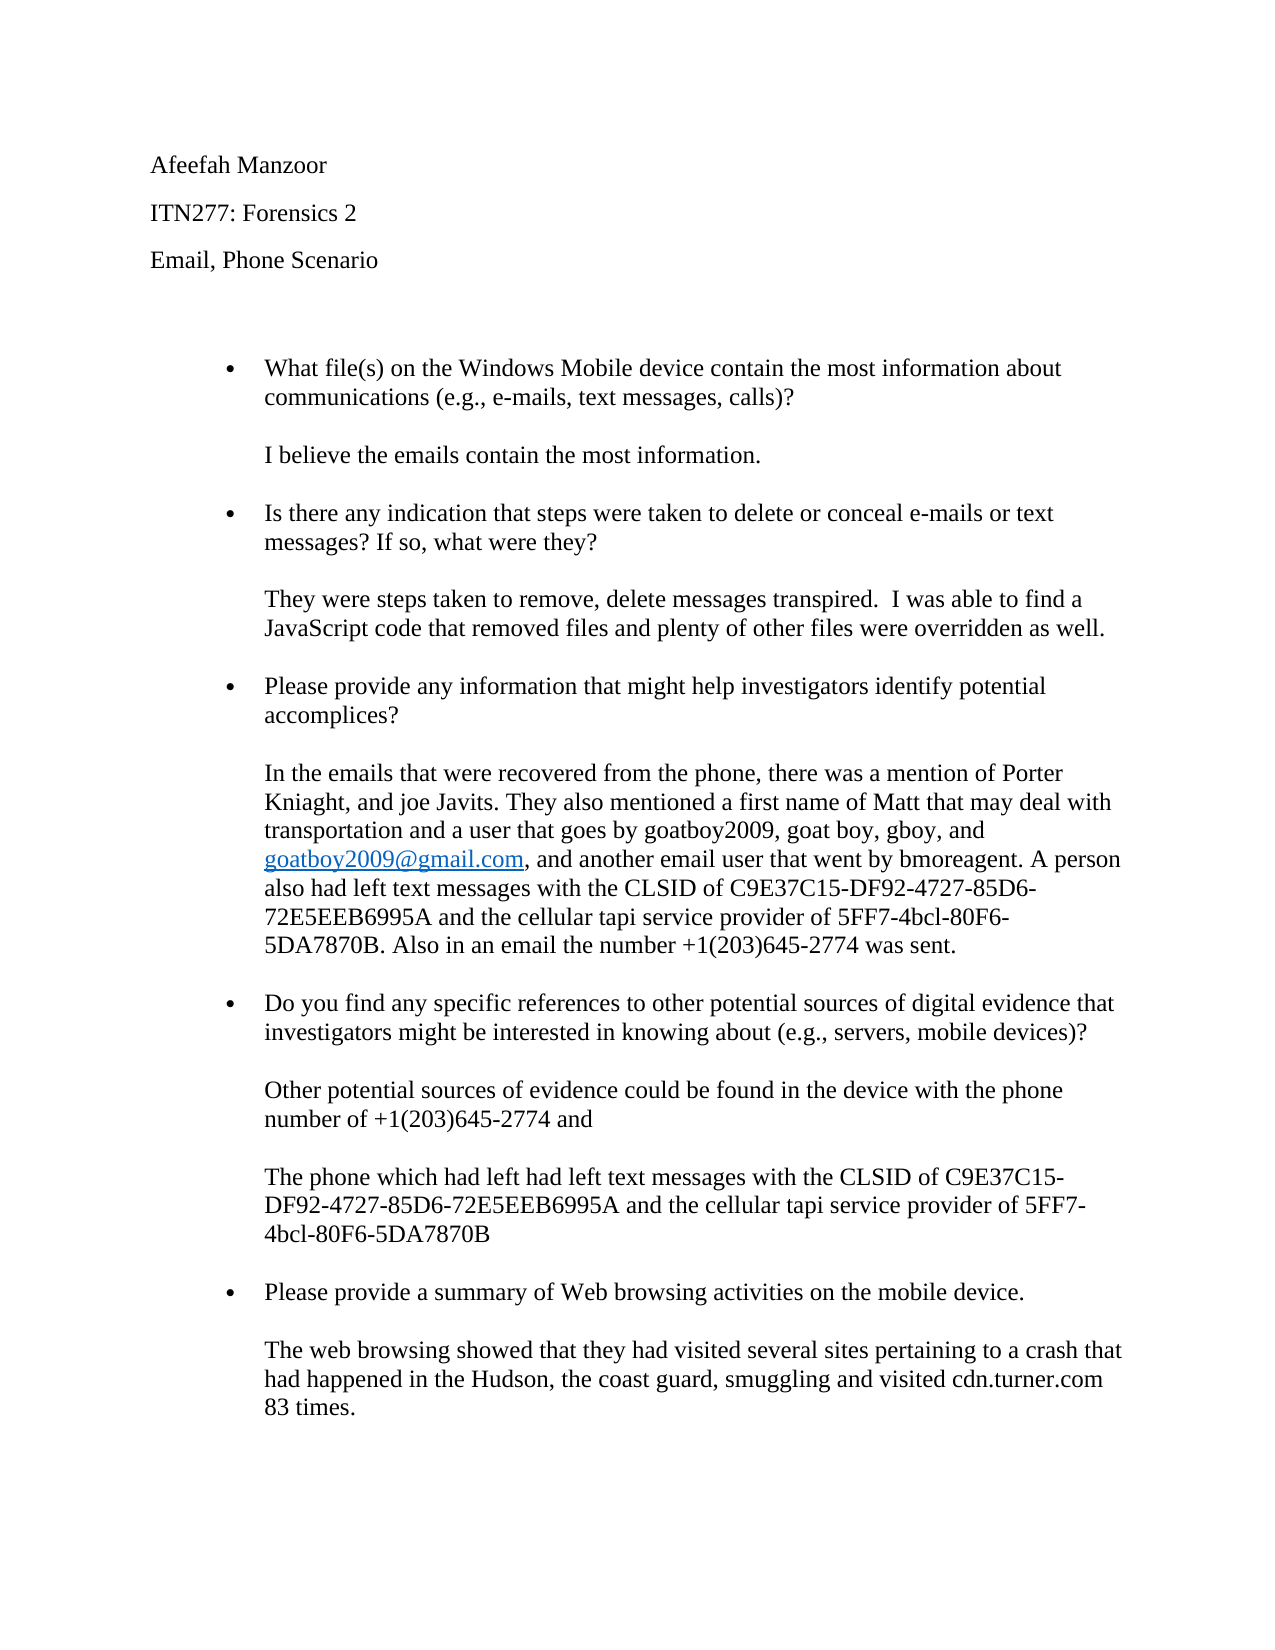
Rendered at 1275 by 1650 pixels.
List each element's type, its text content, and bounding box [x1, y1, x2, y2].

text The web browsing showed that they had visited several sites pertaining to a crash that had happened in the Hudson, the coast guard, smuggling and visited cdn.turner.com 83 times. [264, 1335, 1125, 1421]
text ITN277: Forensics 2 [150, 198, 1125, 226]
text The phone which had left had left text messages with the CLSID of C9E37C15-DF92-4727-85D6-72E5EEB6995A and the cellular tapi service provider of 5FF7-4bcl-80F6-5DA7870B [264, 1162, 1125, 1248]
list Do you find any specific references to other potential sources of digital evidence that investigators might be interested in knowing about (e.g., servers, mobile devices)? [227, 988, 1125, 1046]
text They were steps taken to remove, delete messages transpired. I was able to find a JavaScript code that removed files and plenty of other files were overridden as well. [264, 584, 1125, 642]
list Please provide a summary of Web browsing activities on the mobile device. [227, 1277, 1125, 1306]
text Other potential sources of evidence could be found in the device with the phone number of +1(203)645-2774 and [264, 1075, 1125, 1132]
text I believe the emails contain the most information. [264, 440, 1125, 469]
list Please provide any information that might help investigators identify potential accomplices? [227, 671, 1125, 729]
text Afeefah Manzoor [150, 150, 1125, 179]
list What file(s) on the Windows Mobile device contain the most information about communications (e.g., e-mails, text messages, calls)? [227, 353, 1125, 411]
list Is there any indication that steps were taken to delete or conceal e-mails or text messages? If so, what were they? [227, 498, 1125, 555]
text In the emails that were recovered from the phone, there was a mention of Porter Kniaght, and joe Javits. They also mentioned a first name of Matt that may deal with transportation and a user that goes by goatboy2009, goat boy, gboy, and goatboy2009@gmail.com, and another email user that went by bmoreagent. A person also had left text messages with the CLSID of C9E37C15-DF92-4727-85D6-72E5EEB6995A and the cellular tapi service provider of 5FF7-4bcl-80F6-5DA7870B. Also in an email the number +1(203)645-2774 was sent. [264, 758, 1125, 959]
text Email, Phone Scenario [150, 245, 1125, 274]
